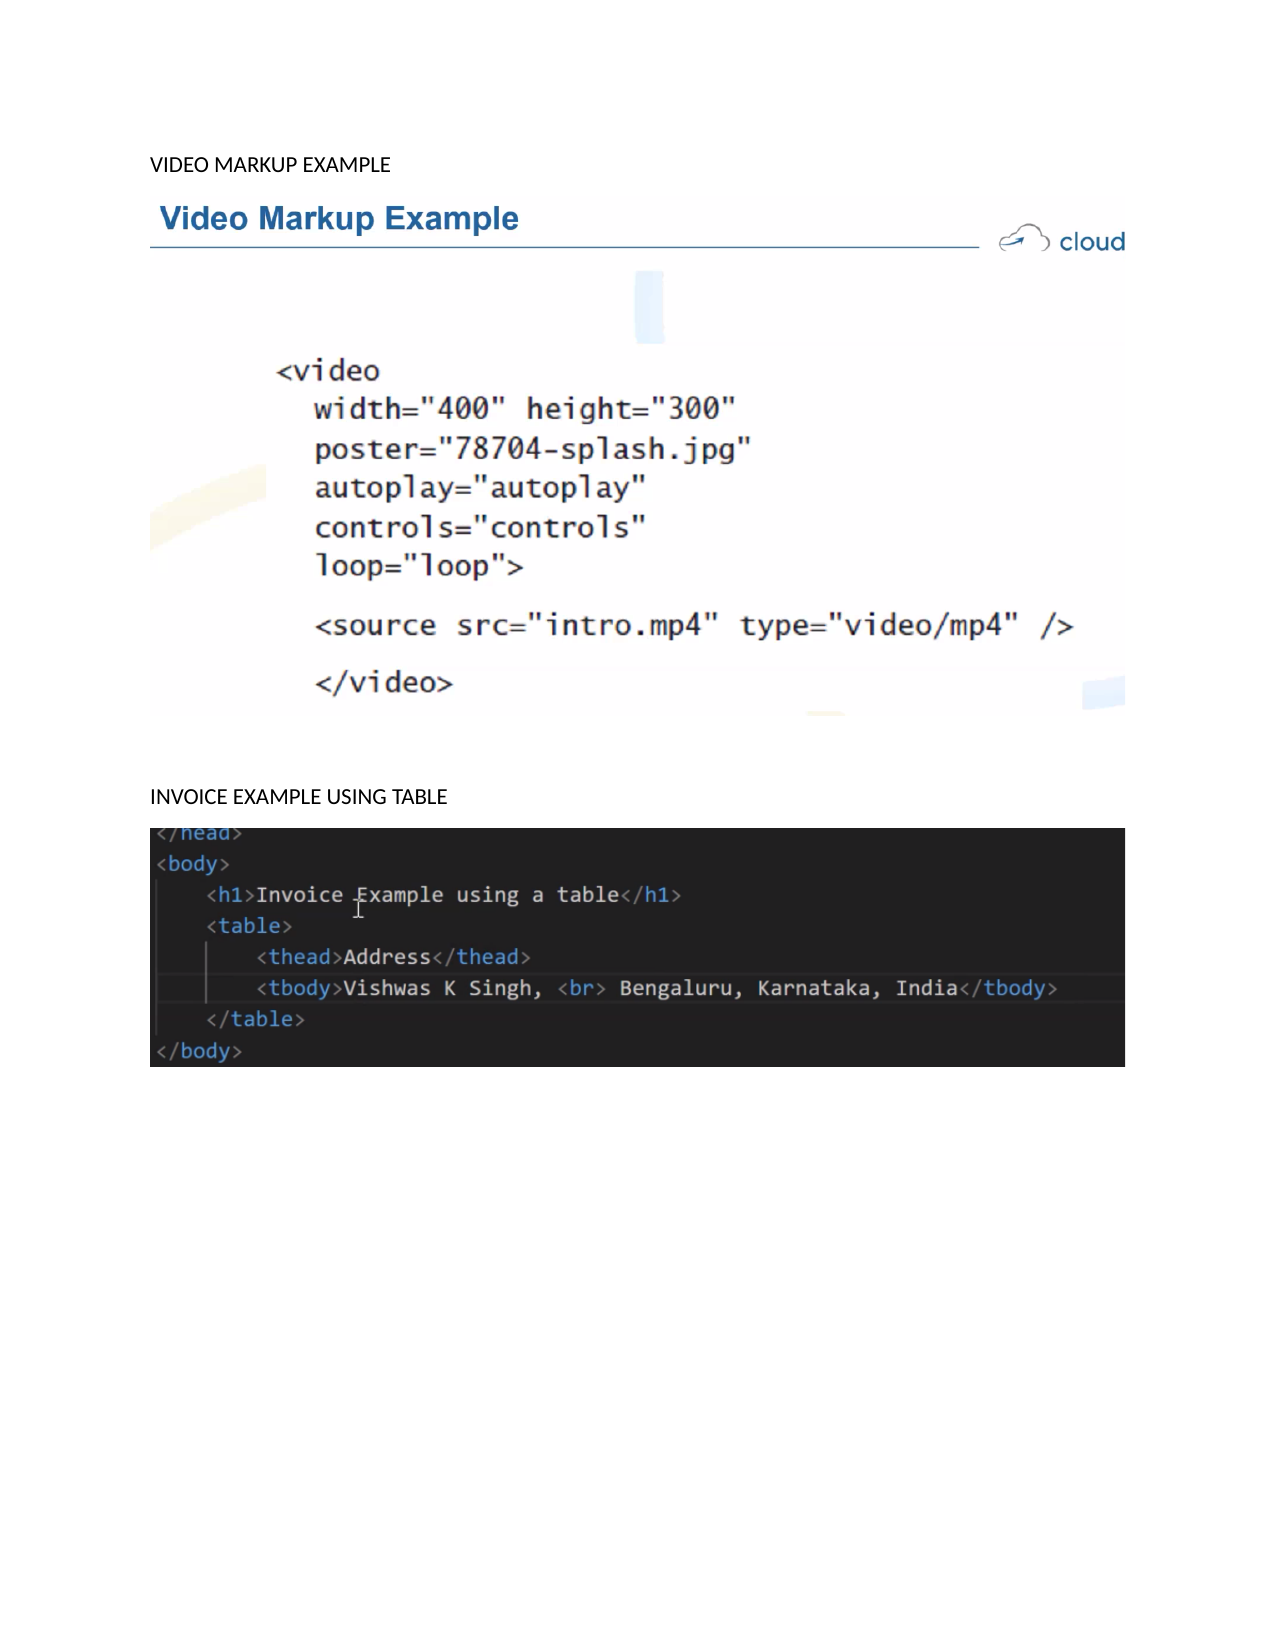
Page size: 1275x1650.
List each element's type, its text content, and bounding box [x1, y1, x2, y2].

text VIDEO MARKUP EXAMPLE [150, 150, 1125, 178]
text INVOICE EXAMPLE USING TABLE [150, 782, 1125, 810]
picture [150, 828, 1125, 1067]
picture [150, 196, 1125, 716]
